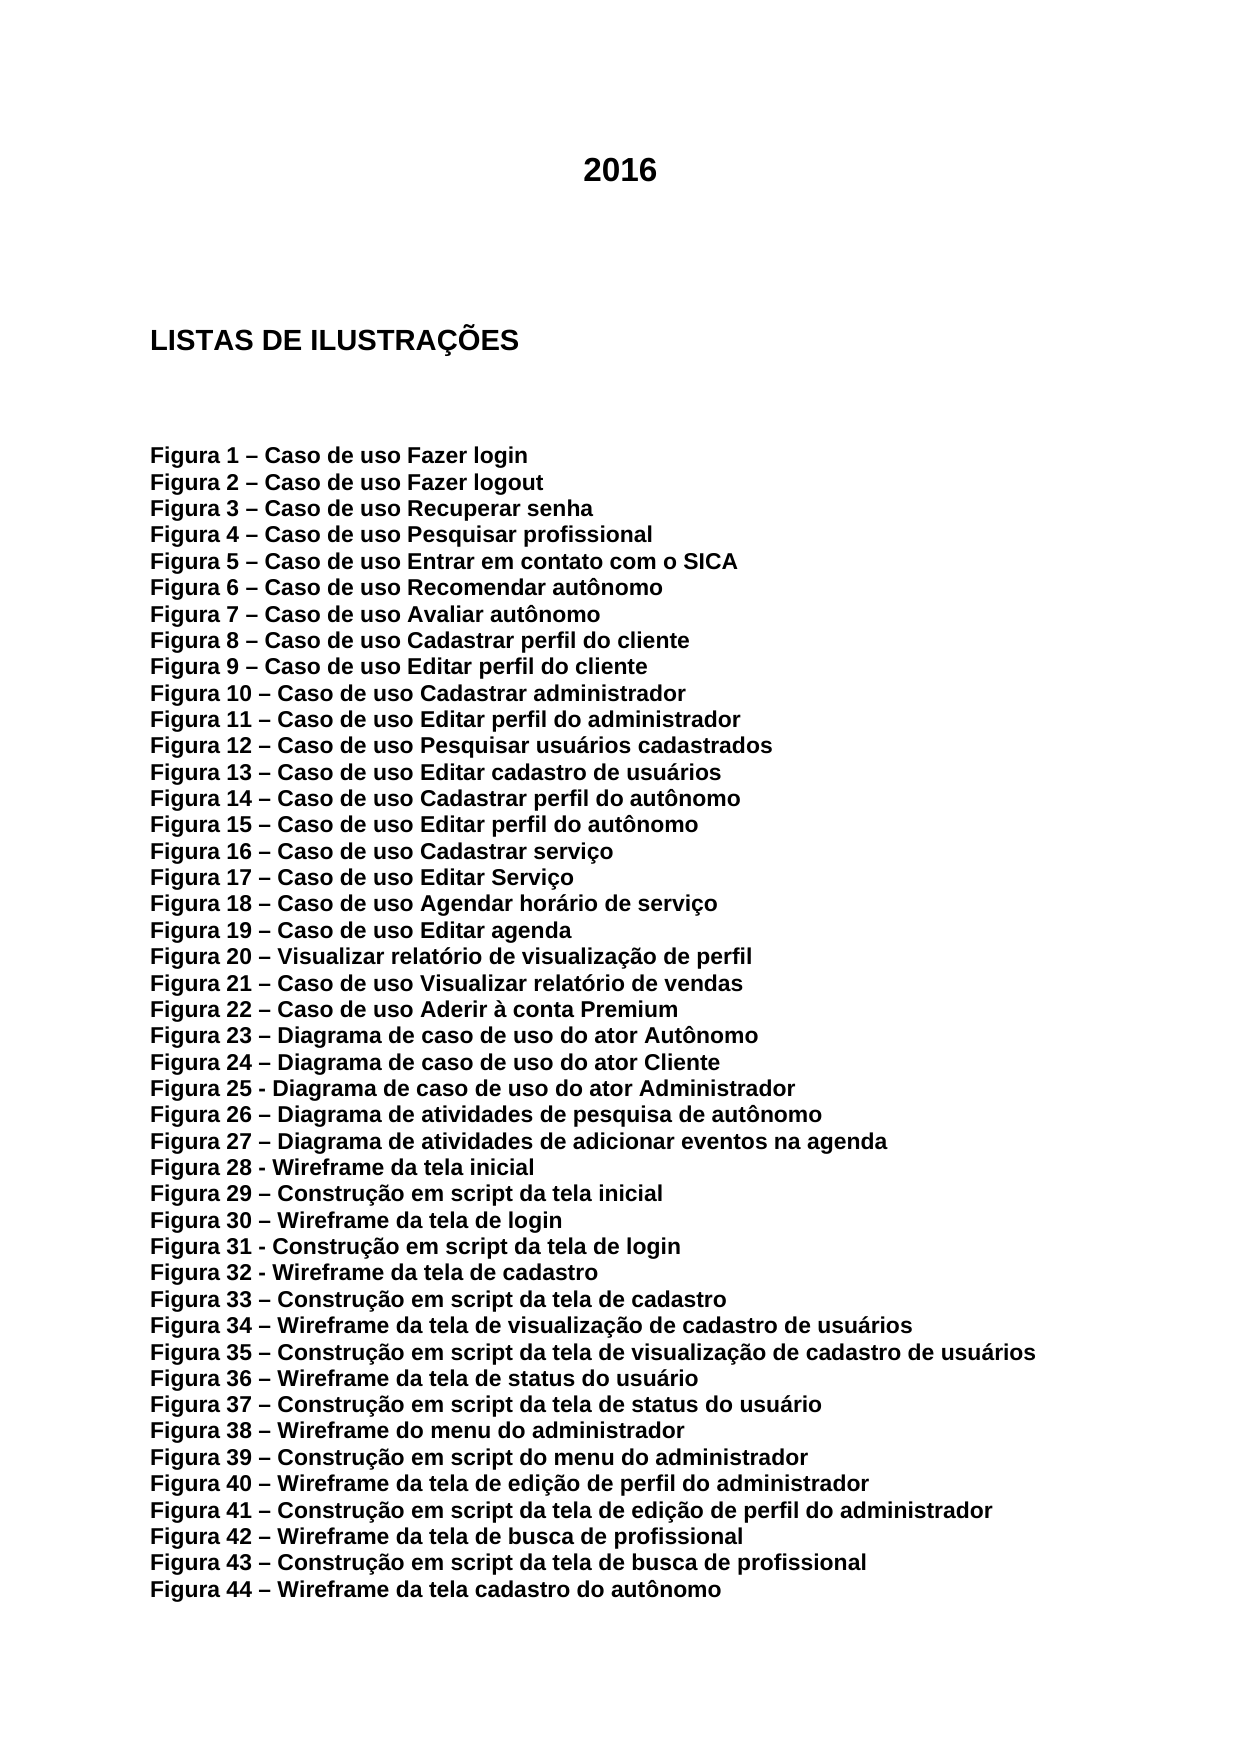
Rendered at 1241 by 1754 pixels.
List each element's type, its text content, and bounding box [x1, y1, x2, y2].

text Figura 17 – Caso de uso Editar Serviço [150, 864, 1090, 890]
text Figura 22 – Caso de uso Aderir à conta Premium [150, 996, 1090, 1022]
text Figura 25 - Diagrama de caso de uso do ator Administrador [150, 1075, 1090, 1101]
text Figura 31 - Construção em script da tela de login [150, 1233, 1090, 1259]
text Figura 1 – Caso de uso Fazer login [150, 442, 1090, 469]
text Figura 35 – Construção em script da tela de visualização de cadastro de usuários [150, 1338, 1090, 1365]
text Figura 38 – Wireframe do menu do administrador [150, 1417, 1090, 1444]
text Figura 14 – Caso de uso Cadastrar perfil do autônomo [150, 785, 1090, 811]
text Figura 43 – Construção em script da tela de busca de profissional [150, 1549, 1090, 1576]
text Figura 34 – Wireframe da tela de visualização de cadastro de usuários [150, 1312, 1090, 1338]
text Figura 6 – Caso de uso Recomendar autônomo [150, 574, 1090, 601]
text Figura 42 – Wireframe da tela de busca de profissional [150, 1523, 1090, 1549]
text Figura 11 – Caso de uso Editar perfil do administrador [150, 706, 1090, 732]
text Figura 40 – Wireframe da tela de edição de perfil do administrador [150, 1470, 1090, 1497]
text Figura 33 – Construção em script da tela de cadastro [150, 1286, 1090, 1312]
text Figura 4 – Caso de uso Pesquisar profissional [150, 521, 1090, 548]
text Figura 44 – Wireframe da tela cadastro do autônomo [150, 1576, 1090, 1602]
text Figura 27 – Diagrama de atividades de adicionar eventos na agenda [150, 1128, 1090, 1154]
text Figura 28 - Wireframe da tela inicial [150, 1154, 1090, 1180]
text Figura 13 – Caso de uso Editar cadastro de usuários [150, 759, 1090, 785]
text Figura 36 – Wireframe da tela de status do usuário [150, 1365, 1090, 1391]
text Figura 5 – Caso de uso Entrar em contato com o SICA [150, 548, 1090, 574]
text Figura 20 – Visualizar relatório de visualização de perfil [150, 943, 1090, 969]
text Figura 32 - Wireframe da tela de cadastro [150, 1259, 1090, 1286]
text Figura 8 – Caso de uso Cadastrar perfil do cliente [150, 627, 1090, 653]
text Figura 24 – Diagrama de caso de uso do ator Cliente [150, 1048, 1090, 1075]
text Figura 19 – Caso de uso Editar agenda [150, 917, 1090, 943]
text Figura 9 – Caso de uso Editar perfil do cliente [150, 653, 1090, 679]
text Figura 30 – Wireframe da tela de login [150, 1207, 1090, 1233]
text Figura 12 – Caso de uso Pesquisar usuários cadastrados [150, 732, 1090, 759]
text Figura 21 – Caso de uso Visualizar relatório de vendas [150, 969, 1090, 996]
text 2016 [150, 150, 1090, 188]
text Figura 41 – Construção em script da tela de edição de perfil do administrador [150, 1497, 1090, 1523]
text Figura 15 – Caso de uso Editar perfil do autônomo [150, 811, 1090, 838]
text Figura 39 – Construção em script do menu do administrador [150, 1444, 1090, 1470]
text Figura 37 – Construção em script da tela de status do usuário [150, 1391, 1090, 1417]
text Figura 16 – Caso de uso Cadastrar serviço [150, 838, 1090, 864]
text Figura 18 – Caso de uso Agendar horário de serviço [150, 890, 1090, 917]
text Figura 10 – Caso de uso Cadastrar administrador [150, 679, 1090, 706]
text Figura 29 – Construção em script da tela inicial [150, 1180, 1090, 1207]
text Figura 26 – Diagrama de atividades de pesquisa de autônomo [150, 1101, 1090, 1128]
text Figura 23 – Diagrama de caso de uso do ator Autônomo [150, 1022, 1090, 1048]
text Figura 2 – Caso de uso Fazer logout [150, 469, 1090, 495]
text Figura 3 – Caso de uso Recuperar senha [150, 495, 1090, 521]
text Figura 7 – Caso de uso Avaliar autônomo [150, 601, 1090, 627]
text LISTAS DE ILUSTRAÇÕES [150, 323, 1090, 356]
